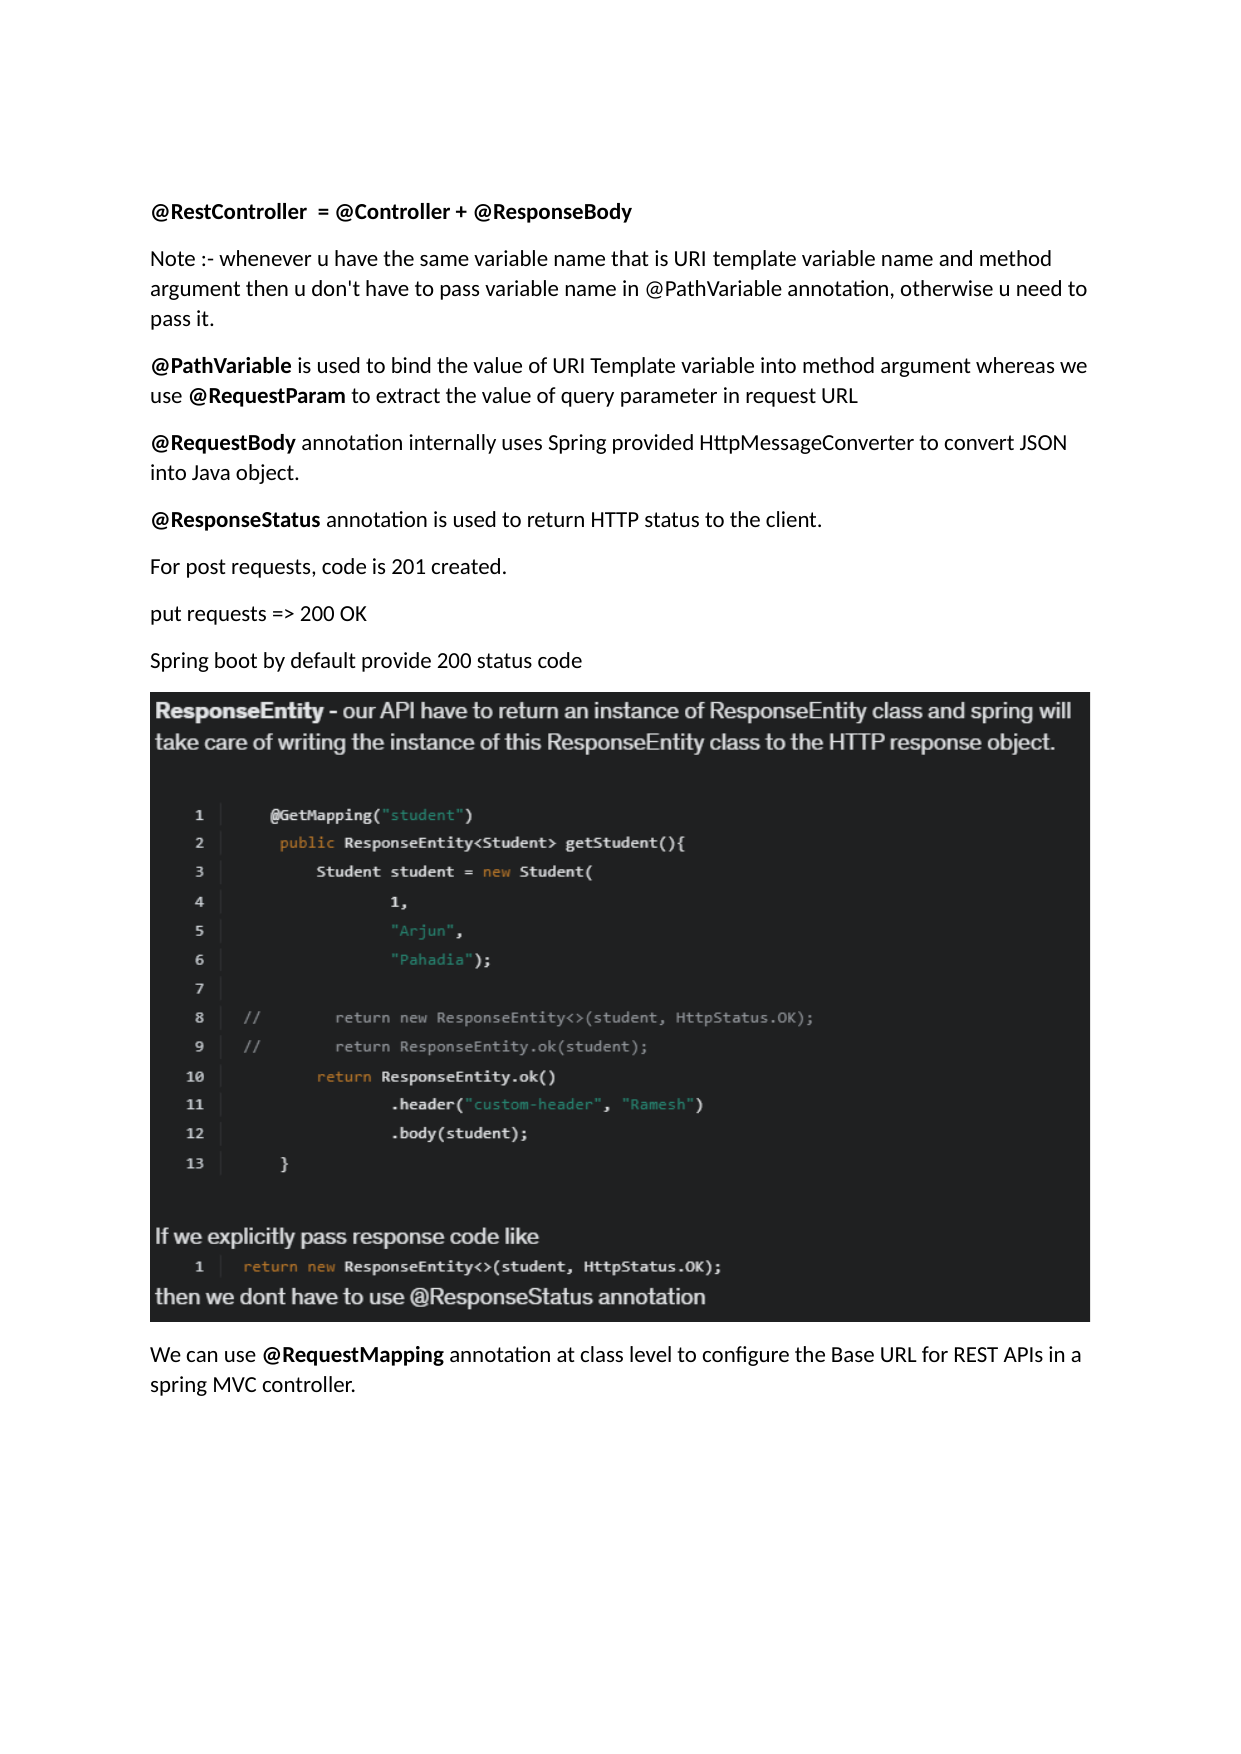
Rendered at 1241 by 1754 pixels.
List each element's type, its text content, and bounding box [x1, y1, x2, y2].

picture [150, 692, 1091, 1322]
text put requests => 200 OK [150, 599, 1090, 627]
text @RestController = @Controller + @ResponseBody [150, 197, 1090, 225]
text We can use @RequestMapping annotation at class level to configure the Base URL for REST APIs in a spring MVC controller. [150, 1340, 1090, 1399]
text Note :- whenever u have the same variable name that is URI template variable name and method argument then u don't have to pass variable name in @PathVariable annotation, otherwise u need to pass it. [150, 244, 1090, 332]
text @PathVariable is used to bind the value of URI Template variable into method argument whereas we use @RequestParam to extract the value of query parameter in request URL [150, 351, 1090, 409]
text @ResponseStatus annotation is used to return HTTP status to the client. [150, 505, 1090, 533]
text Spring boot by default provide 200 status code [150, 646, 1090, 674]
text For post requests, code is 201 created. [150, 552, 1090, 580]
text @RequestBody annotation internally uses Spring provided HttpMessageConverter to convert JSON into Java object. [150, 428, 1090, 486]
